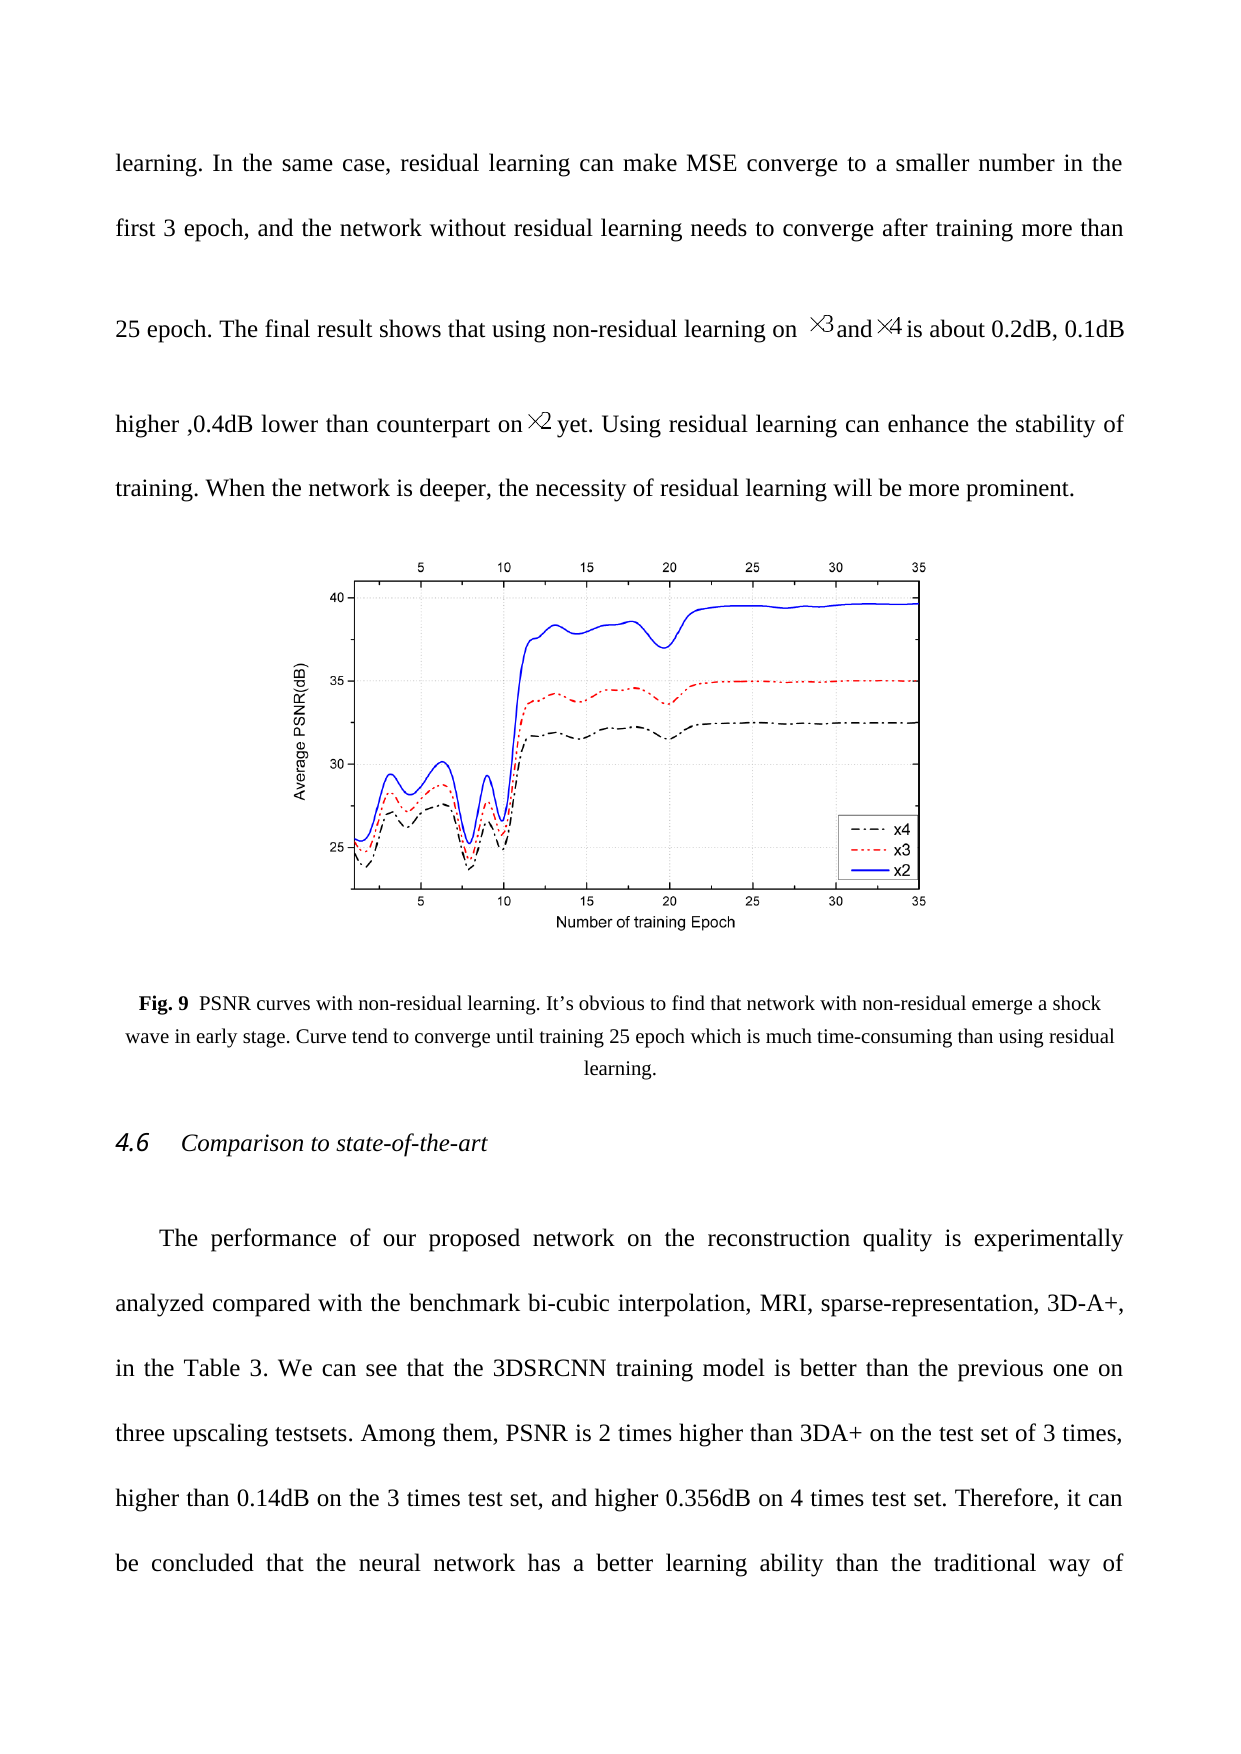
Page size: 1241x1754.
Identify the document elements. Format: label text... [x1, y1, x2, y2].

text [115, 1221, 1125, 1578]
picture [206, 532, 1034, 960]
text Fig. 9 PSNR curves with non-residual learning. It’s obvious to find that network with non-residual emerge a shock wave in early stage. Curve tend to converge until training 25 epoch which is much time-consuming than using residual learning. [115, 987, 1125, 1084]
list Comparison to state-of-the-art [115, 1109, 1125, 1174]
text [115, 146, 1125, 503]
